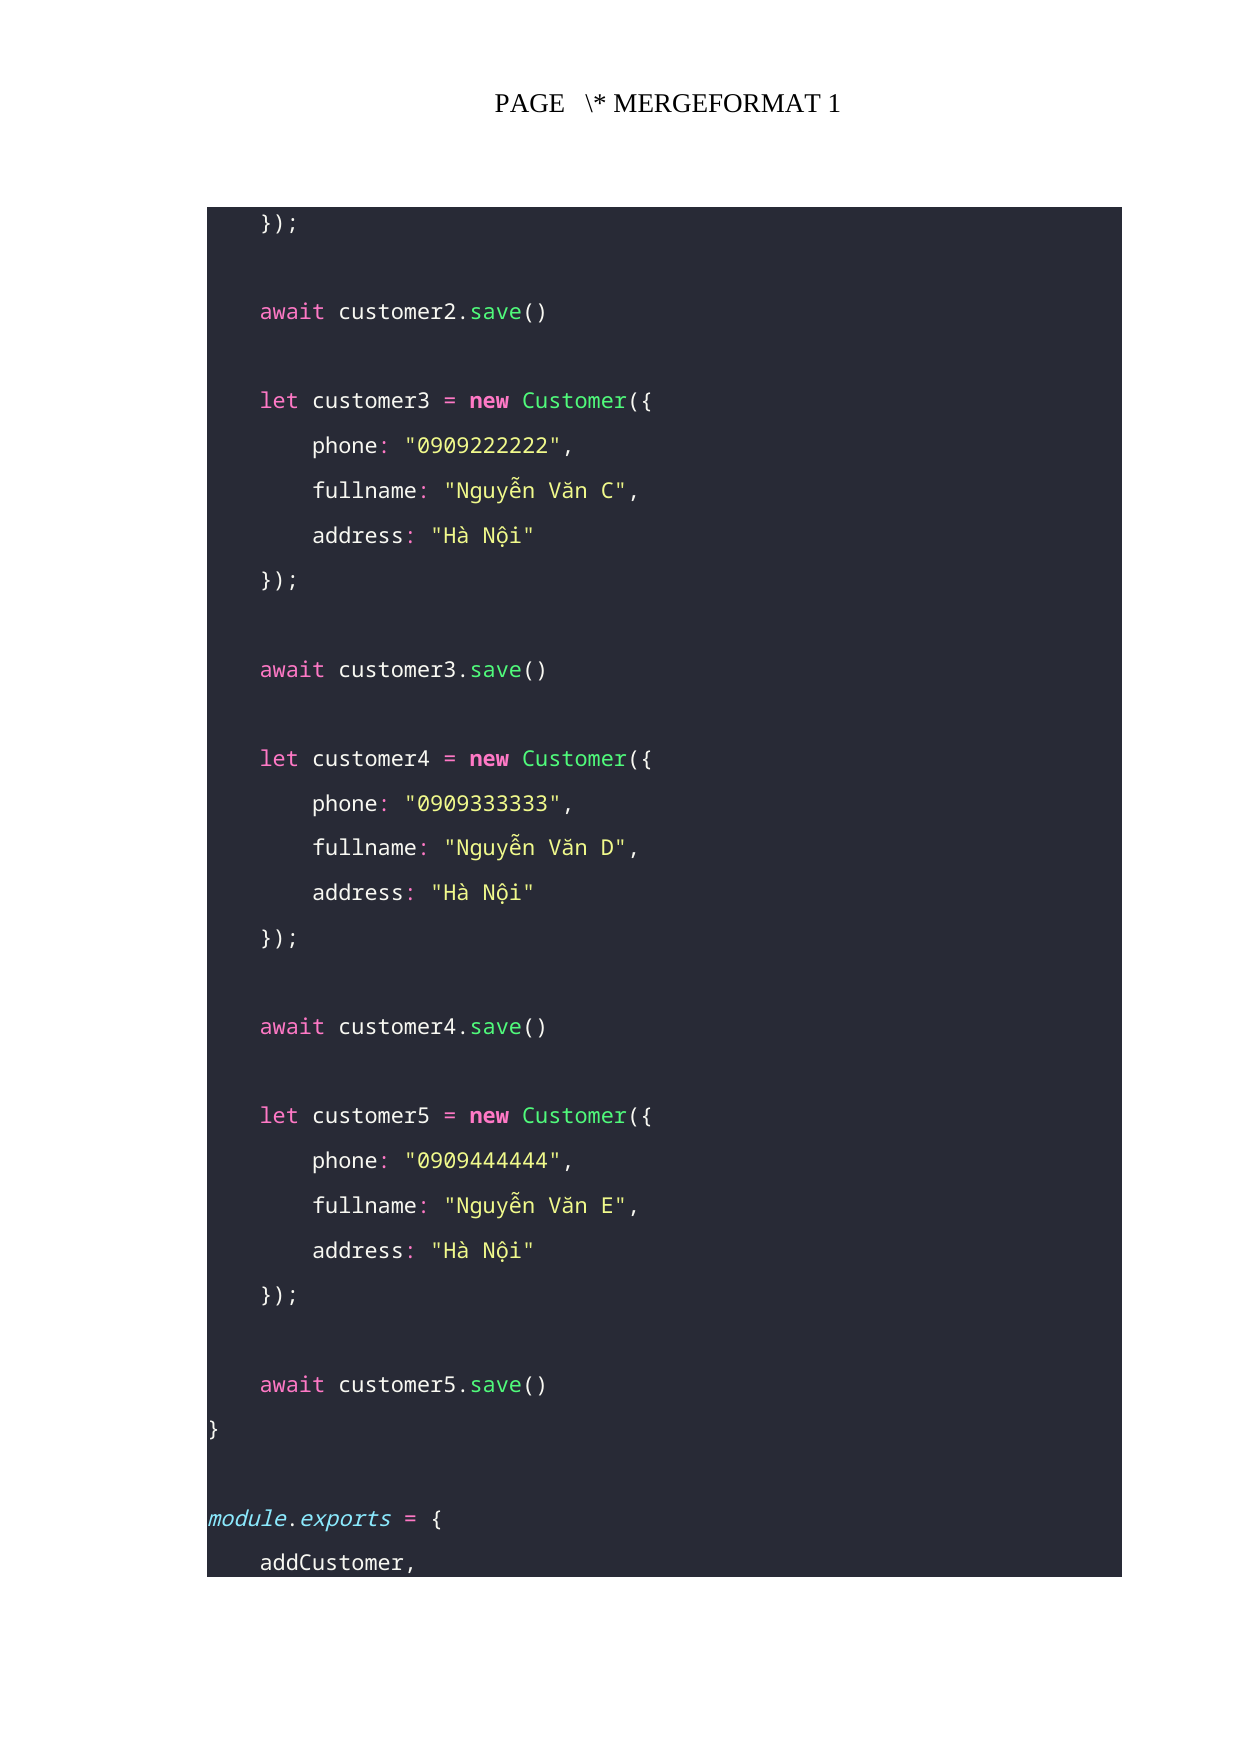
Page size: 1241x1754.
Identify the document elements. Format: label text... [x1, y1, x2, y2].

text let customer3 = new Customer({ [207, 386, 1122, 415]
text fullname: "Nguyễn Văn D", [207, 832, 1122, 862]
text }); [207, 922, 1122, 952]
text addCustomer, [207, 1547, 1122, 1577]
text }); [207, 564, 1122, 594]
text module.exports = { [207, 1503, 1122, 1532]
text fullname: "Nguyễn Văn E", [207, 1190, 1122, 1220]
text await customer2.save() [207, 296, 1122, 326]
text await customer4.save() [207, 1011, 1122, 1041]
text phone: "0909333333", [207, 788, 1122, 817]
text let customer4 = new Customer({ [207, 743, 1122, 773]
text phone: "0909222222", [207, 430, 1122, 460]
text }); [207, 1279, 1122, 1309]
text await customer3.save() [207, 654, 1122, 683]
text address: "Hà Nội" [207, 1234, 1122, 1264]
text address: "Hà Nội" [207, 877, 1122, 907]
text let customer5 = new Customer({ [207, 1101, 1122, 1130]
text } [207, 1413, 1122, 1443]
text phone: "0909444444", [207, 1145, 1122, 1175]
text await customer5.save() [207, 1369, 1122, 1398]
text address: "Hà Nội" [207, 519, 1122, 549]
text fullname: "Nguyễn Văn C", [207, 475, 1122, 505]
text }); [207, 207, 1122, 237]
